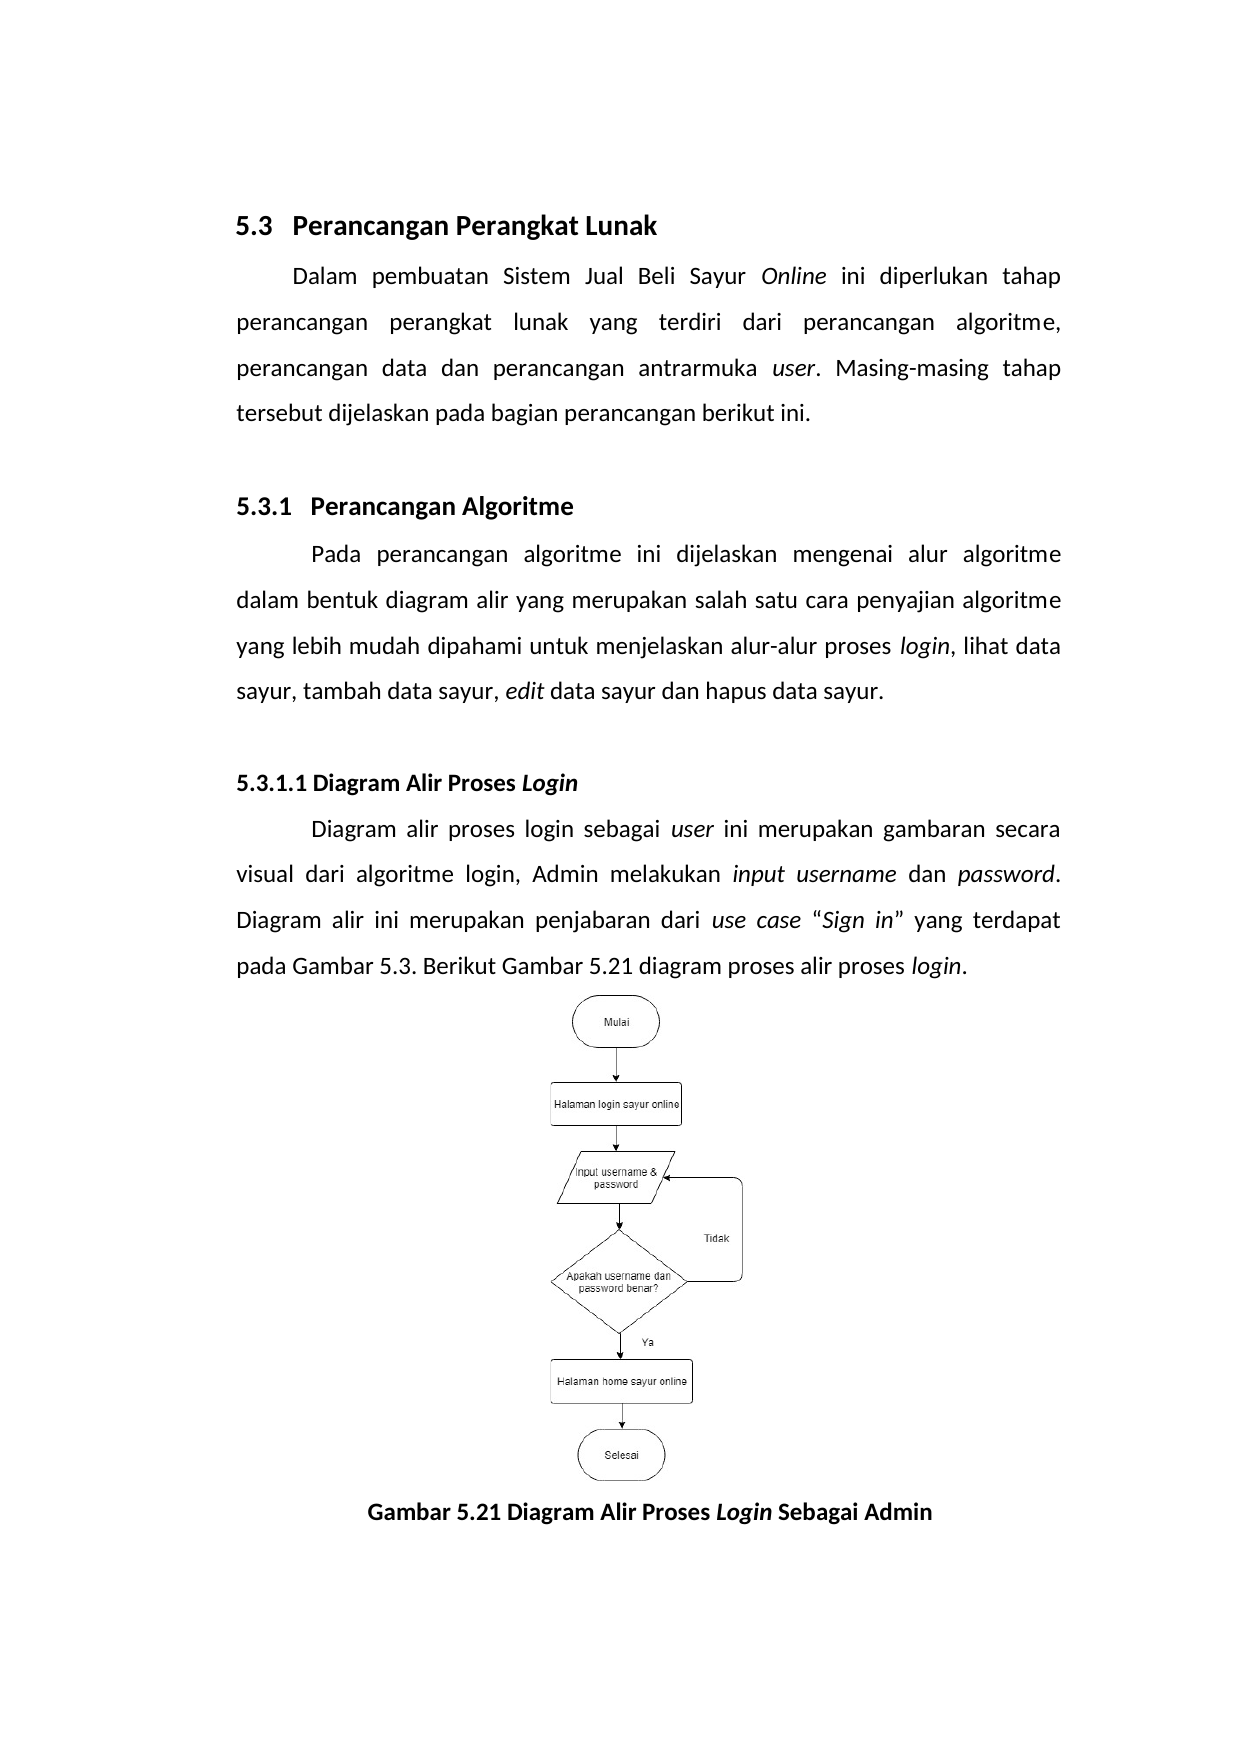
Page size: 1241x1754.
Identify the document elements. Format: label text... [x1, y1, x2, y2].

text Dalam pembuatan Sistem Jual Beli Sayur Online ini diperlukan tahap perancangan perangkat lunak yang terdiri dari perancangan algoritme, perancangan data dan perancangan antrarmuka user. Masing-masing tahap tersebut dijelaskan pada bagian perancangan berikut ini. [236, 260, 1061, 428]
subtitle 5.3 Perancangan Perangkat Lunak [235, 207, 1064, 242]
text Diagram alir proses login sebagai user ini merupakan gambaran secara visual dari algoritme login, Admin melakukan input username dan password. Diagram alir ini merupakan penjabaran dari use case “Sign in” yang terdapat pada Gambar 5.3. Berikut Gambar 5.21 diagram proses alir proses login. [236, 813, 1061, 980]
subtitle 5.3.1 Perancangan Algoritme [236, 489, 1064, 522]
picture [550, 995, 749, 1481]
subtitle Gambar 5.21 Diagram Alir Proses Login Sebagai Admin [235, 1496, 1064, 1526]
subtitle 5.3.1.1 Diagram Alir Proses Login [236, 767, 1061, 797]
text Pada perancangan algoritme ini dijelaskan mengenai alur algoritme dalam bentuk diagram alir yang merupakan salah satu cara penyajian algoritme yang lebih mudah dipahami untuk menjelaskan alur-alur proses login, lihat data sayur, tambah data sayur, edit data sayur dan hapus data sayur. [236, 538, 1061, 706]
